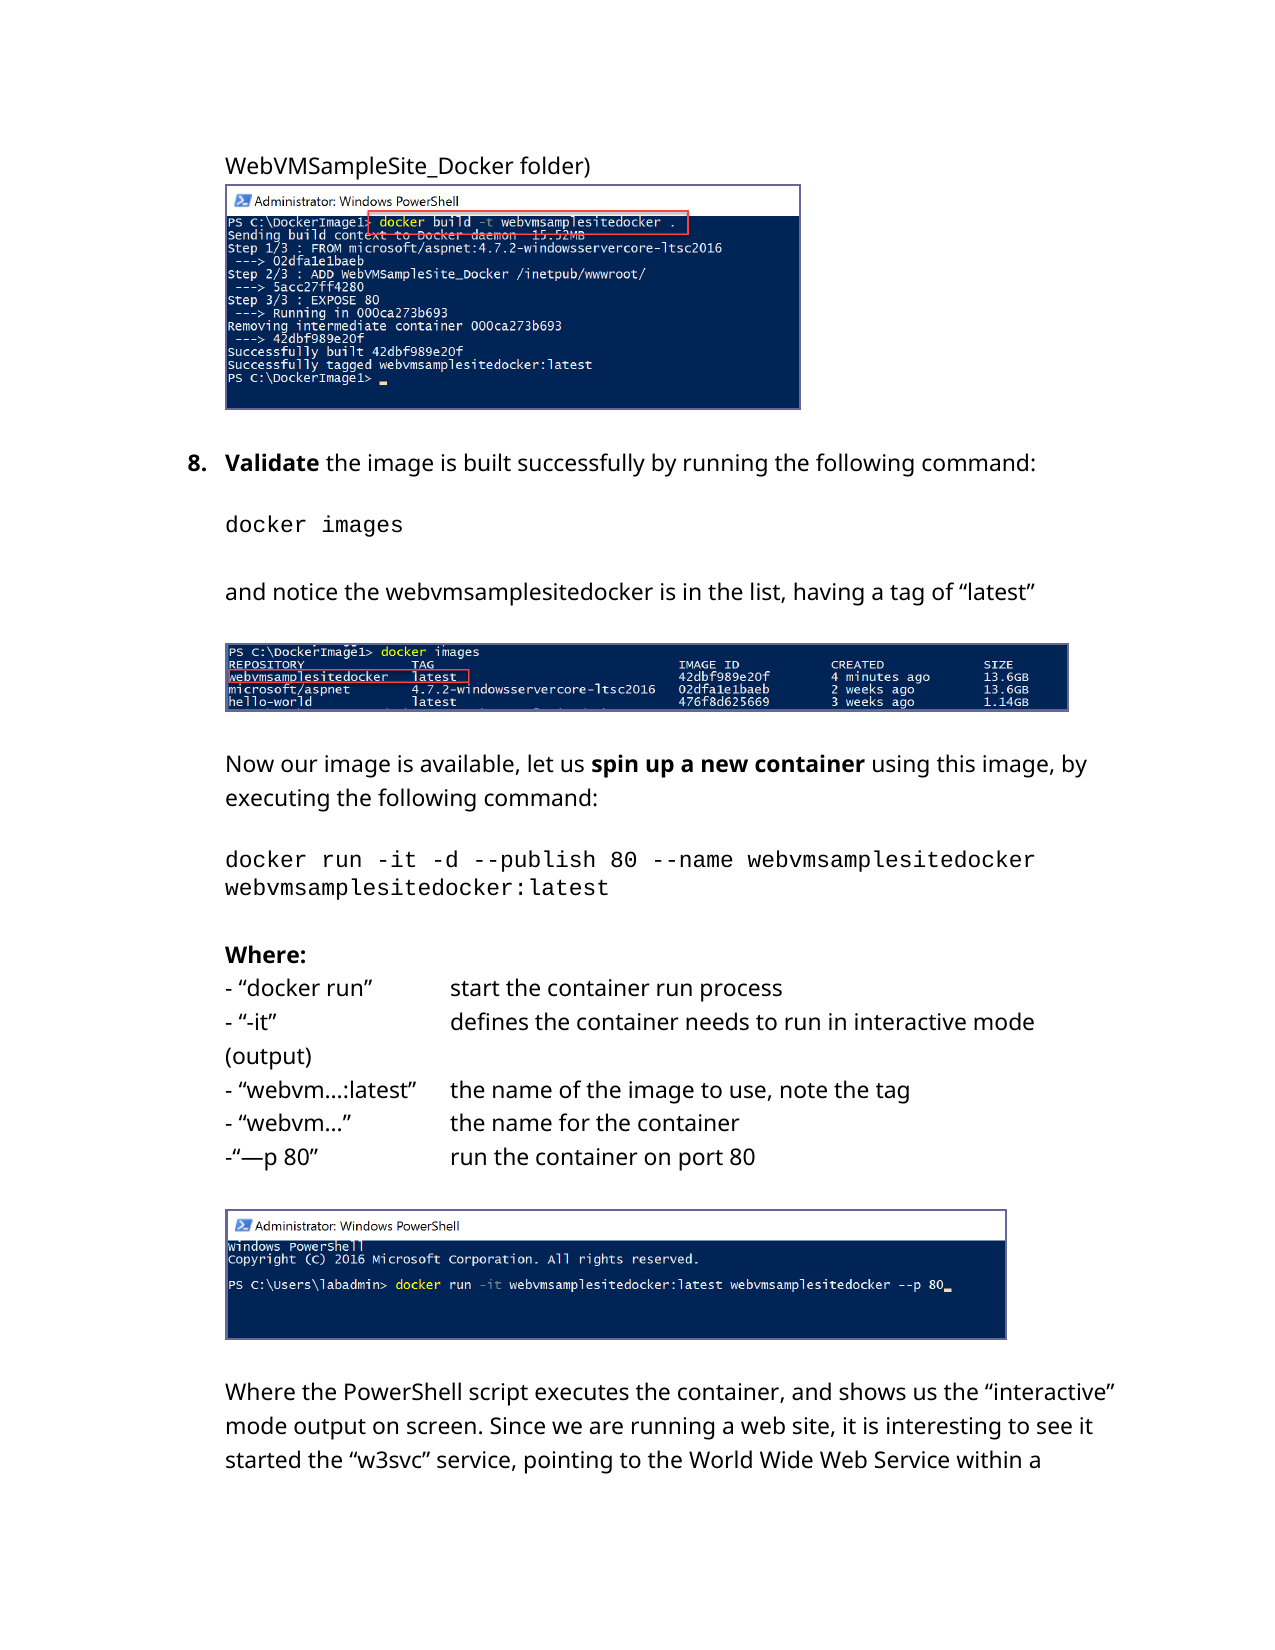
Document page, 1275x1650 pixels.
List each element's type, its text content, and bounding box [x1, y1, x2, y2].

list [187, 150, 1125, 444]
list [225, 1376, 1125, 1475]
picture [227, 1211, 1005, 1338]
picture [227, 186, 799, 408]
list Now our image is available, let us spin up a new container using this image, by executing the following command: docker run -it -d --publish 80 --name webvmsamplesitedocker webvmsamplesitedocker:latest [225, 748, 1125, 936]
picture [227, 645, 1067, 709]
list Validate the image is built successfully by running the following command: docker images and notice the webvmsamplesitedocker is in the list, having a tag of “latest” [187, 446, 1125, 745]
